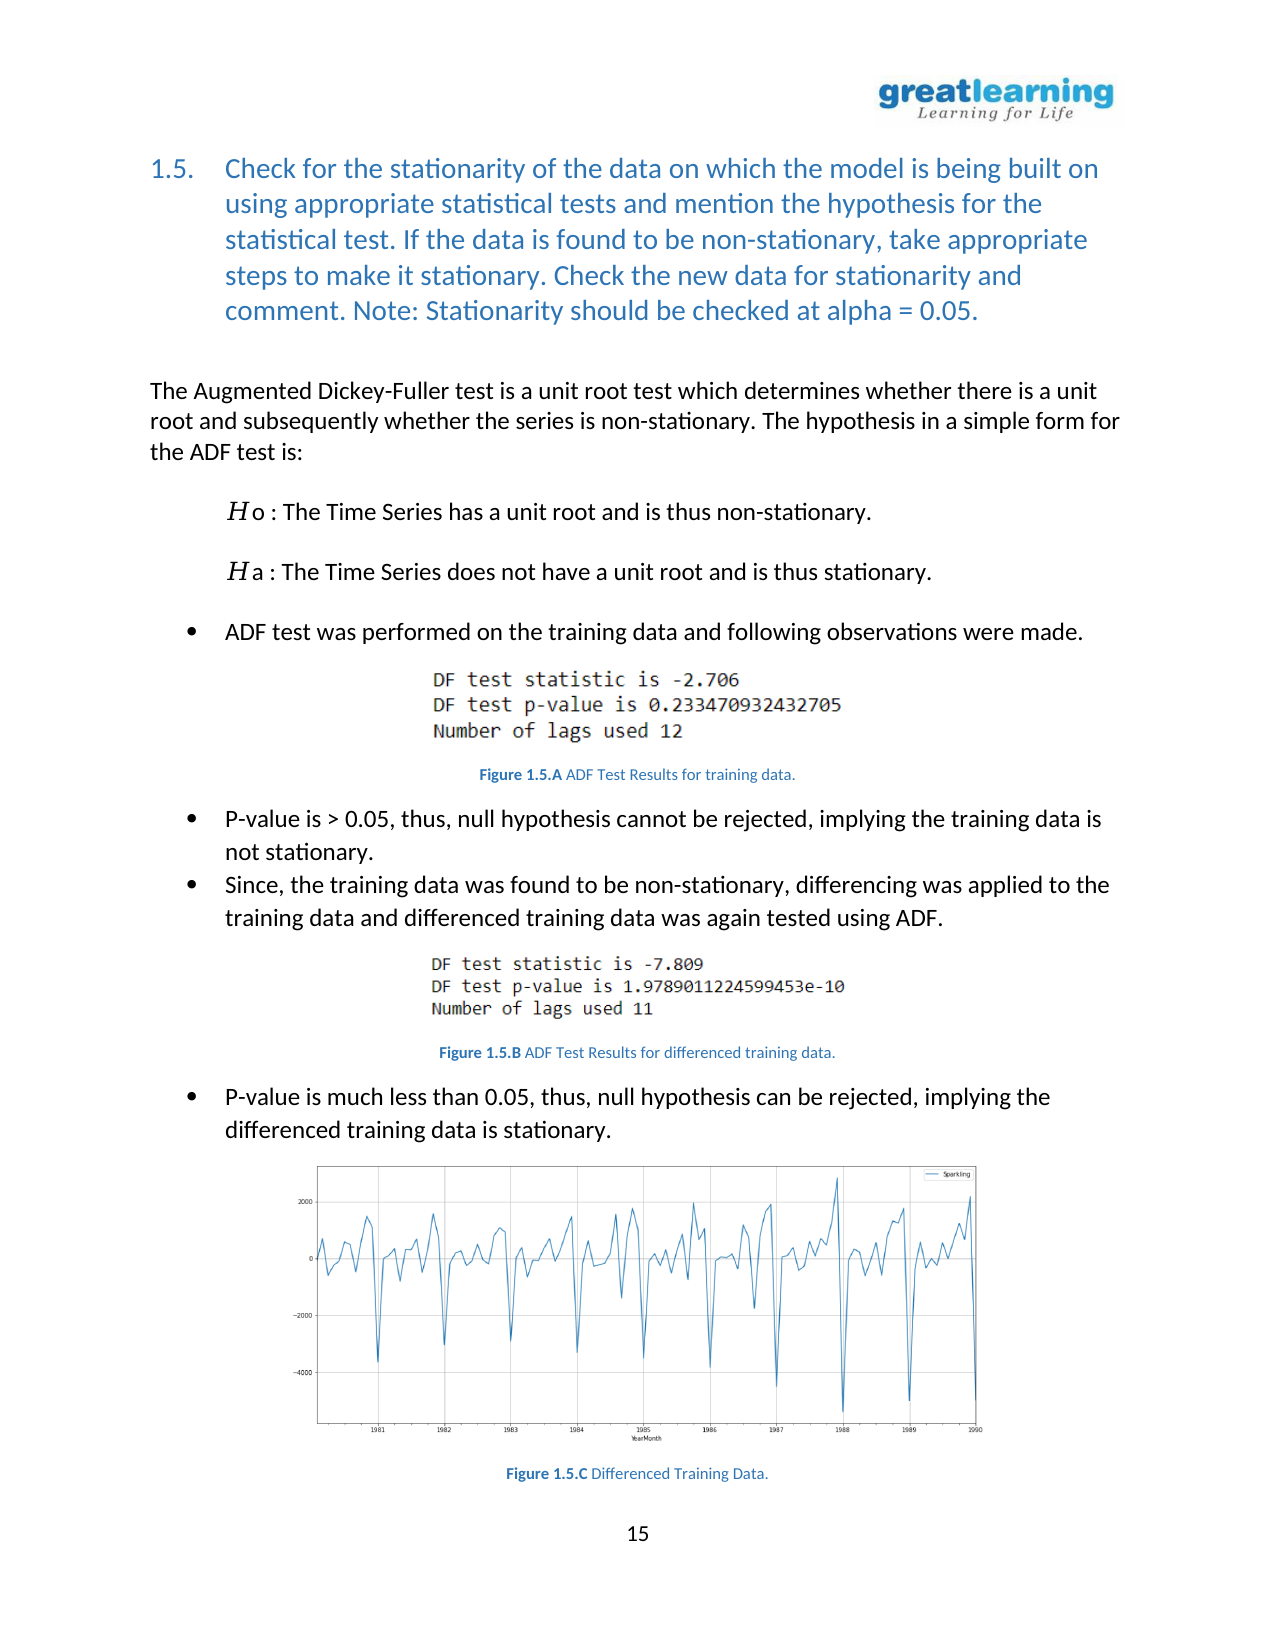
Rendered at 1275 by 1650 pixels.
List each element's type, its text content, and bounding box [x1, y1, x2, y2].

list Since, the training data was found to be non-stationary, differencing was applied to the training data and differenced training data was again tested using ADF. [187, 869, 1125, 932]
text Figure 1.5.B ADF Test Results for differenced training data. [150, 1042, 1125, 1063]
picture [427, 665, 848, 746]
list P-value is > 0.05, thus, null hypothesis cannot be rejected, implying the training data is not stationary. [187, 803, 1125, 867]
picture [290, 1163, 985, 1445]
text The Augmented Dickey-Fuller test is a unit root test which determines whether there is a unit root and subsequently whether the series is non-stationary. The hypothesis in a simple form for the ADF test is: [150, 375, 1125, 467]
text 1.5. Check for the stationarity of the data on which the model is being built on using appropriate statistical tests and mention the hypothesis for the statistical test. If the data is found to be non-stationary, take appropriate steps to make it stationary. Check the new data for stationarity and comment. Note: Stationarity should be checked at alpha = 0.05. [150, 150, 1125, 328]
list ADF test was performed on the training data and following observations were made. [187, 616, 1125, 647]
text Figure 1.5.A ADF Test Results for training data. [150, 764, 1125, 785]
picture [874, 75, 1125, 127]
text Figure 1.5.C Differenced Training Data. [150, 1463, 1125, 1484]
list P-value is much less than 0.05, thus, null hypothesis can be rejected, implying the differenced training data is stationary. [187, 1081, 1125, 1144]
text 𝐻o : The Time Series has a unit root and is thus non-stationary. [225, 496, 1125, 527]
text 𝐻a : The Time Series does not have a unit root and is thus stationary. [225, 556, 1125, 587]
picture [426, 951, 849, 1024]
